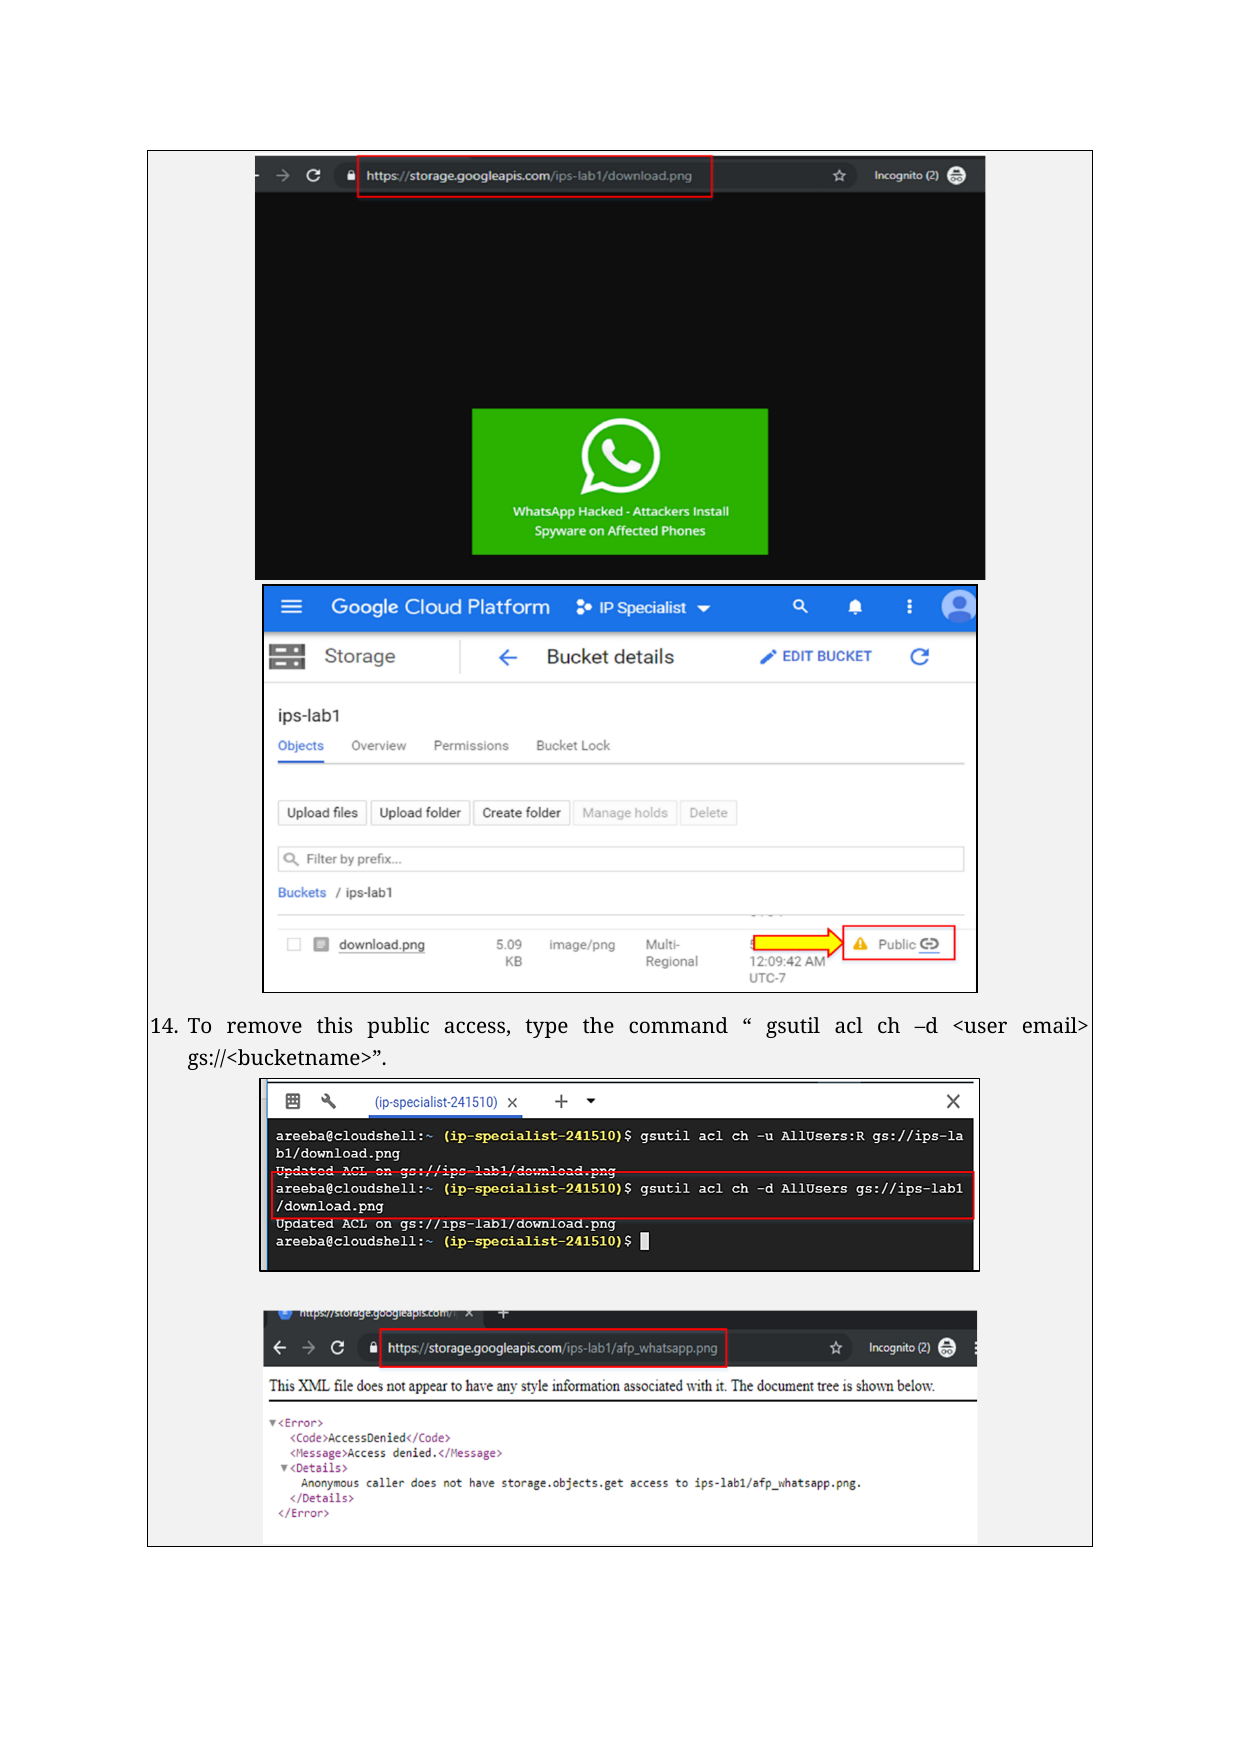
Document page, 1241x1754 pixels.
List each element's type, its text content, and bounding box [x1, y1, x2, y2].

list To remove this public access, type the command “ gsutil acl ch –d <user email> gs://<bucketname>”. [148, 1008, 1092, 1072]
picture [262, 1310, 978, 1544]
picture [261, 1079, 979, 1270]
picture [264, 586, 976, 992]
picture [254, 153, 986, 580]
